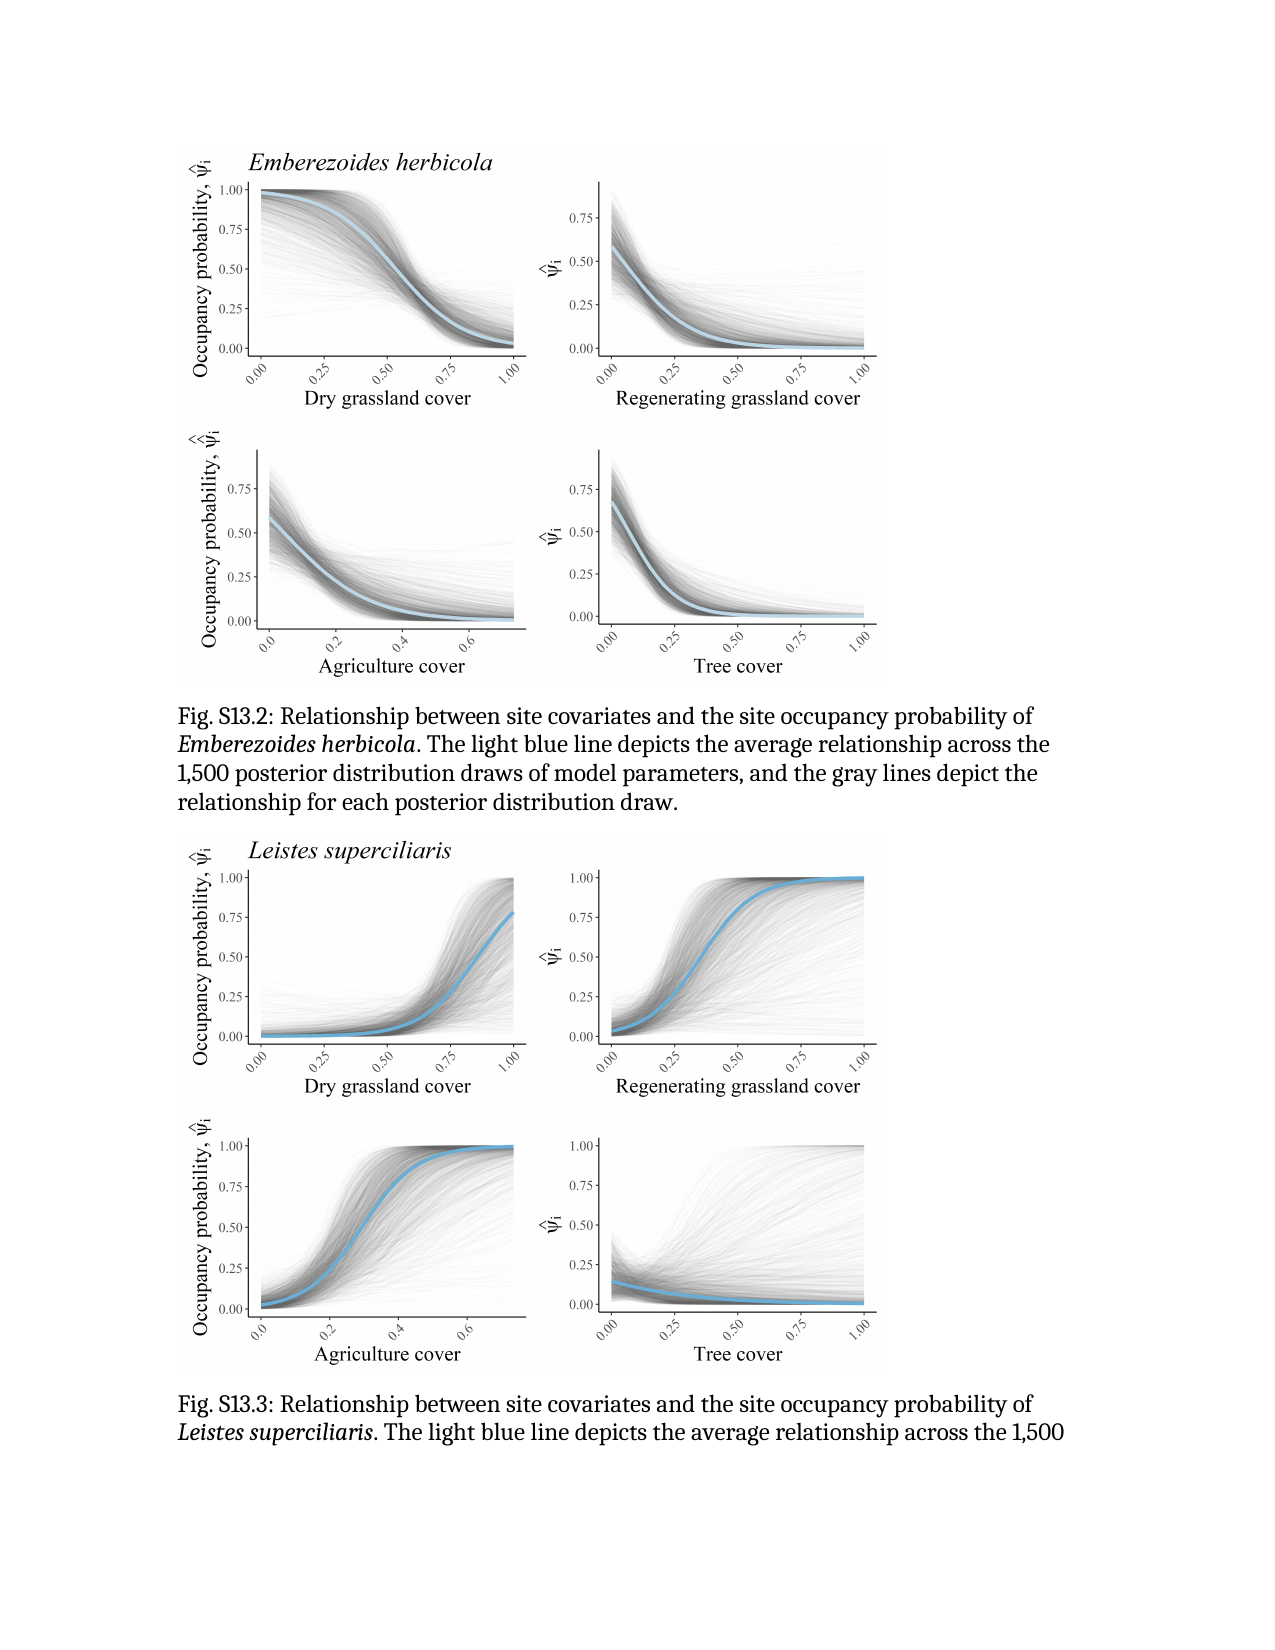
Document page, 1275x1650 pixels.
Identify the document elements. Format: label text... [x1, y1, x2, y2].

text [177, 1389, 1098, 1447]
picture [182, 835, 883, 1371]
text Fig. S13.2: Relationship between site covariates and the site occupancy probability of Emberezoides herbicola. The light blue line depicts the average relationship across the 1,500 posterior distribution draws of model parameters, and the gray lines depict the relationship for each posterior distribution draw. [177, 702, 1098, 817]
picture [182, 147, 883, 683]
